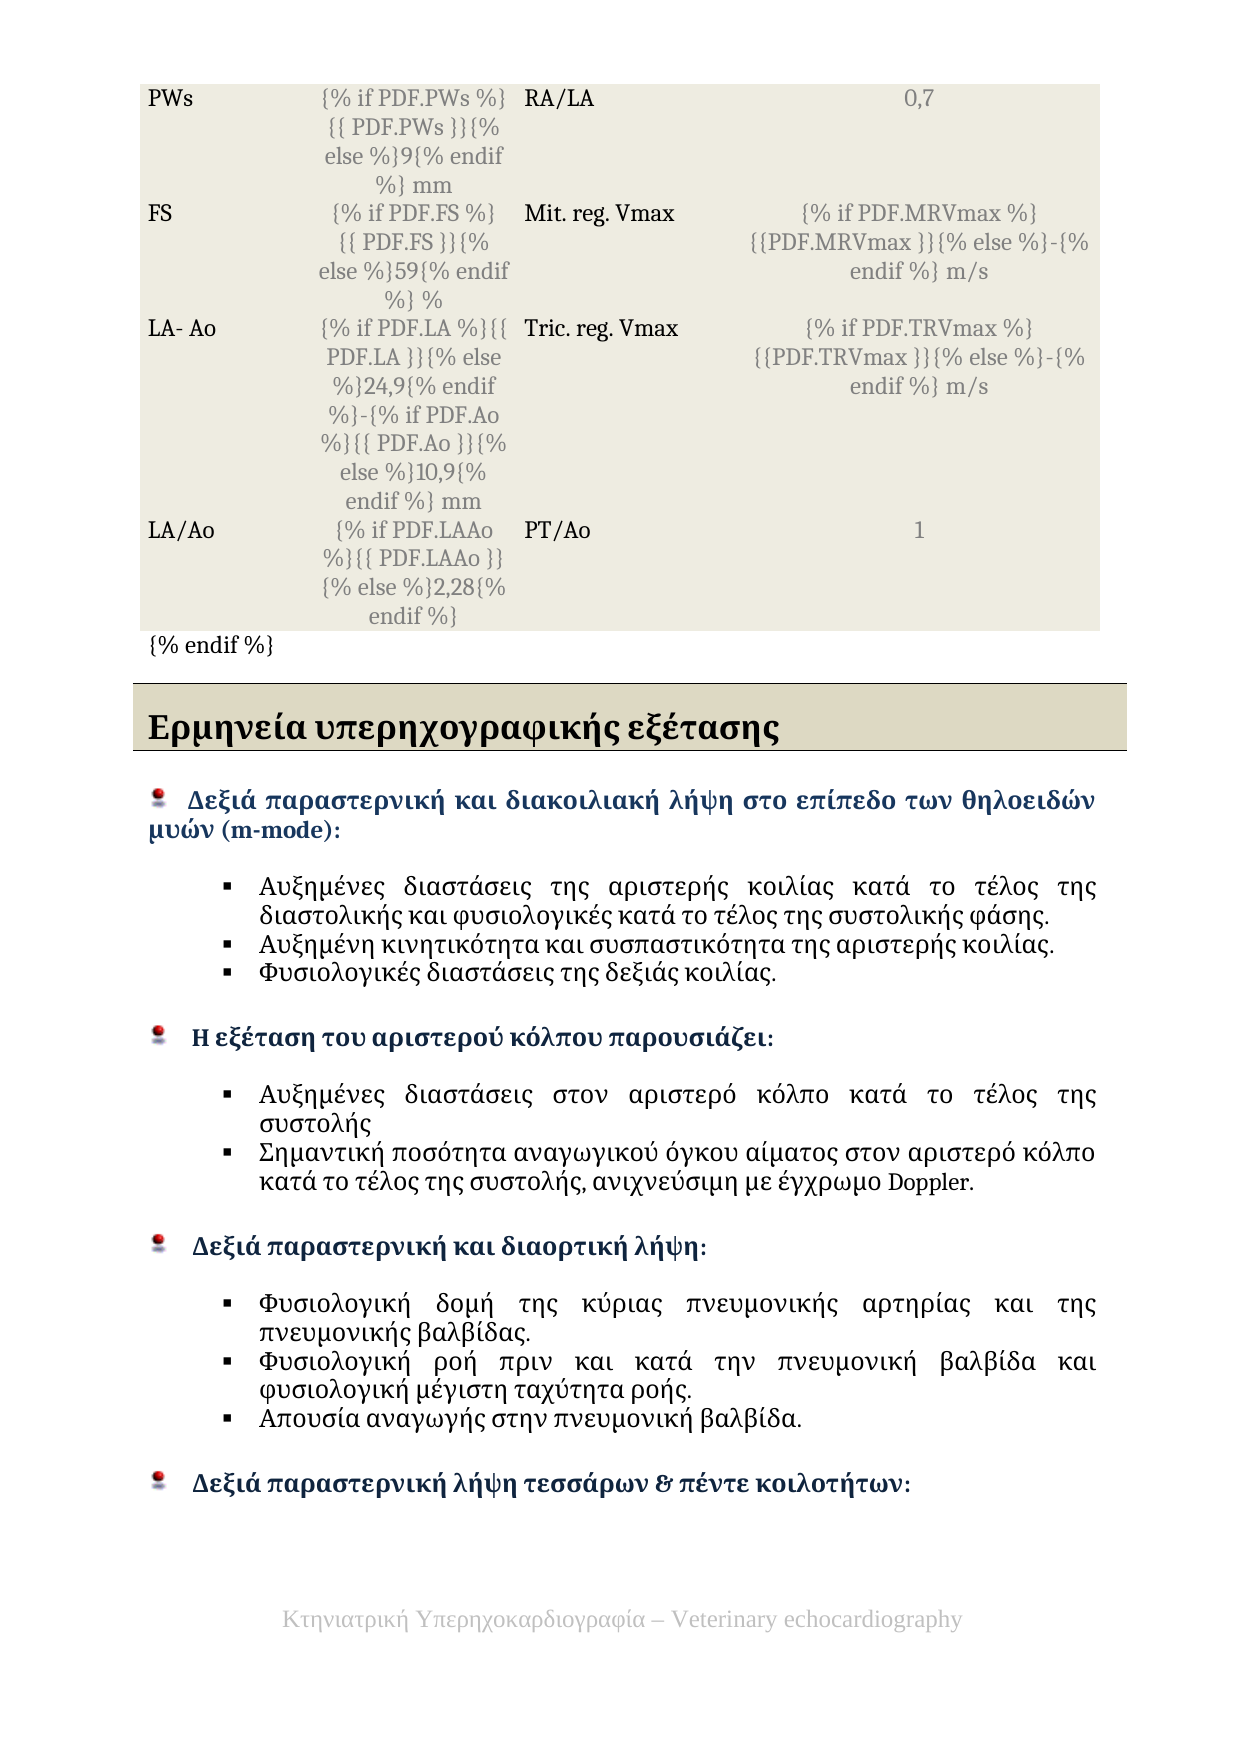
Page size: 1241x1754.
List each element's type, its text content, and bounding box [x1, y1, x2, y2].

table_cell PWs [140, 84, 310, 199]
table_cell 1 [738, 516, 1100, 631]
list Αυξημένες διαστάσεις της αριστερής κοιλίας κατά το τέλος της διαστολικής και φυσιολογικές κατά το τέλος της συστολικής φάσης. [221, 873, 1097, 931]
text Δεξιά παραστερνική και διαορτική λήψη: [148, 1225, 1097, 1261]
table_cell LA- Ao [140, 314, 310, 516]
picture [147, 1462, 170, 1492]
picture [147, 1016, 170, 1047]
table_cell PT/Ao [517, 516, 738, 631]
subtitle Ερμηνεία υπερηχογραφικής εξέτασης [133, 684, 1127, 750]
table_cell {% if PDF.PWs %}{{ PDF.PWs }}{% else %}9{% endif %} mm [310, 84, 517, 199]
list Φυσιολογική δομή της κύριας πνευμονικής αρτηρίας και της πνευμονικής βαλβίδας. [221, 1290, 1097, 1347]
table_cell {% if PDF.FS %}{{ PDF.FS }}{% else %}59{% endif %} % [310, 199, 517, 314]
text Δεξιά παραστερνική λήψη τεσσάρων & πέντε κοιλοτήτων: [148, 1462, 1097, 1498]
text {% endif %} [148, 631, 1097, 659]
table_cell 0,7 [738, 84, 1100, 199]
table_cell {% if PDF.MRVmax %}{{PDF.MRVmax }}{% else %}-{% endif %} m/s [738, 199, 1100, 314]
table_cell LA/Ao [140, 516, 310, 631]
picture [147, 1225, 170, 1255]
list Απουσία αναγωγής στην πνευμονική βαλβίδα. [221, 1405, 1097, 1434]
table_cell {% if PDF.LA %}{{ PDF.LA }}{% else %}24,9{% endif %}-{% if PDF.Ao %}{{ PDF.Ao }}{% else %}10,9{% endif %} mm [310, 314, 517, 516]
text H εξέταση του αριστερού κόλπου παρουσιάζει: [148, 1017, 1097, 1053]
picture [147, 779, 170, 810]
table_cell Tric. reg. Vmax [517, 314, 738, 516]
table_cell {% if PDF.LAAo %}{{ PDF.LAAo }}{% else %}2,28{% endif %} [310, 516, 517, 631]
table_cell Mit. reg. Vmax [517, 199, 738, 314]
list Αυξημένες διαστάσεις στον αριστερό κόλπο κατά το τέλος της συστολής [221, 1081, 1097, 1139]
table_cell RA/LA [517, 84, 738, 199]
list Φυσιολογική ροή πριν και κατά την πνευμονική βαλβίδα και φυσιολογική μέγιστη ταχύτητα ροής. [221, 1347, 1097, 1405]
list Σημαντική ποσότητα αναγωγικού όγκου αίματος στον αριστερό κόλπο κατά το τέλος της συστολής, ανιχνεύσιμη με έγχρωμο Doppler. [221, 1139, 1097, 1196]
text Δεξιά παραστερνική και διακοιλιακή λήψη στο επίπεδο των θηλοειδών μυών (m-mode): [148, 779, 1097, 844]
list Αυξημένη κινητικότητα και συσπαστικότητα της αριστερής κοιλίας. [221, 931, 1097, 959]
table_cell {% if PDF.TRVmax %}{{PDF.TRVmax }}{% else %}-{% endif %} m/s [738, 314, 1100, 516]
table_cell FS [140, 199, 310, 314]
list Φυσιολογικές διαστάσεις της δεξιάς κοιλίας. [221, 959, 1097, 988]
